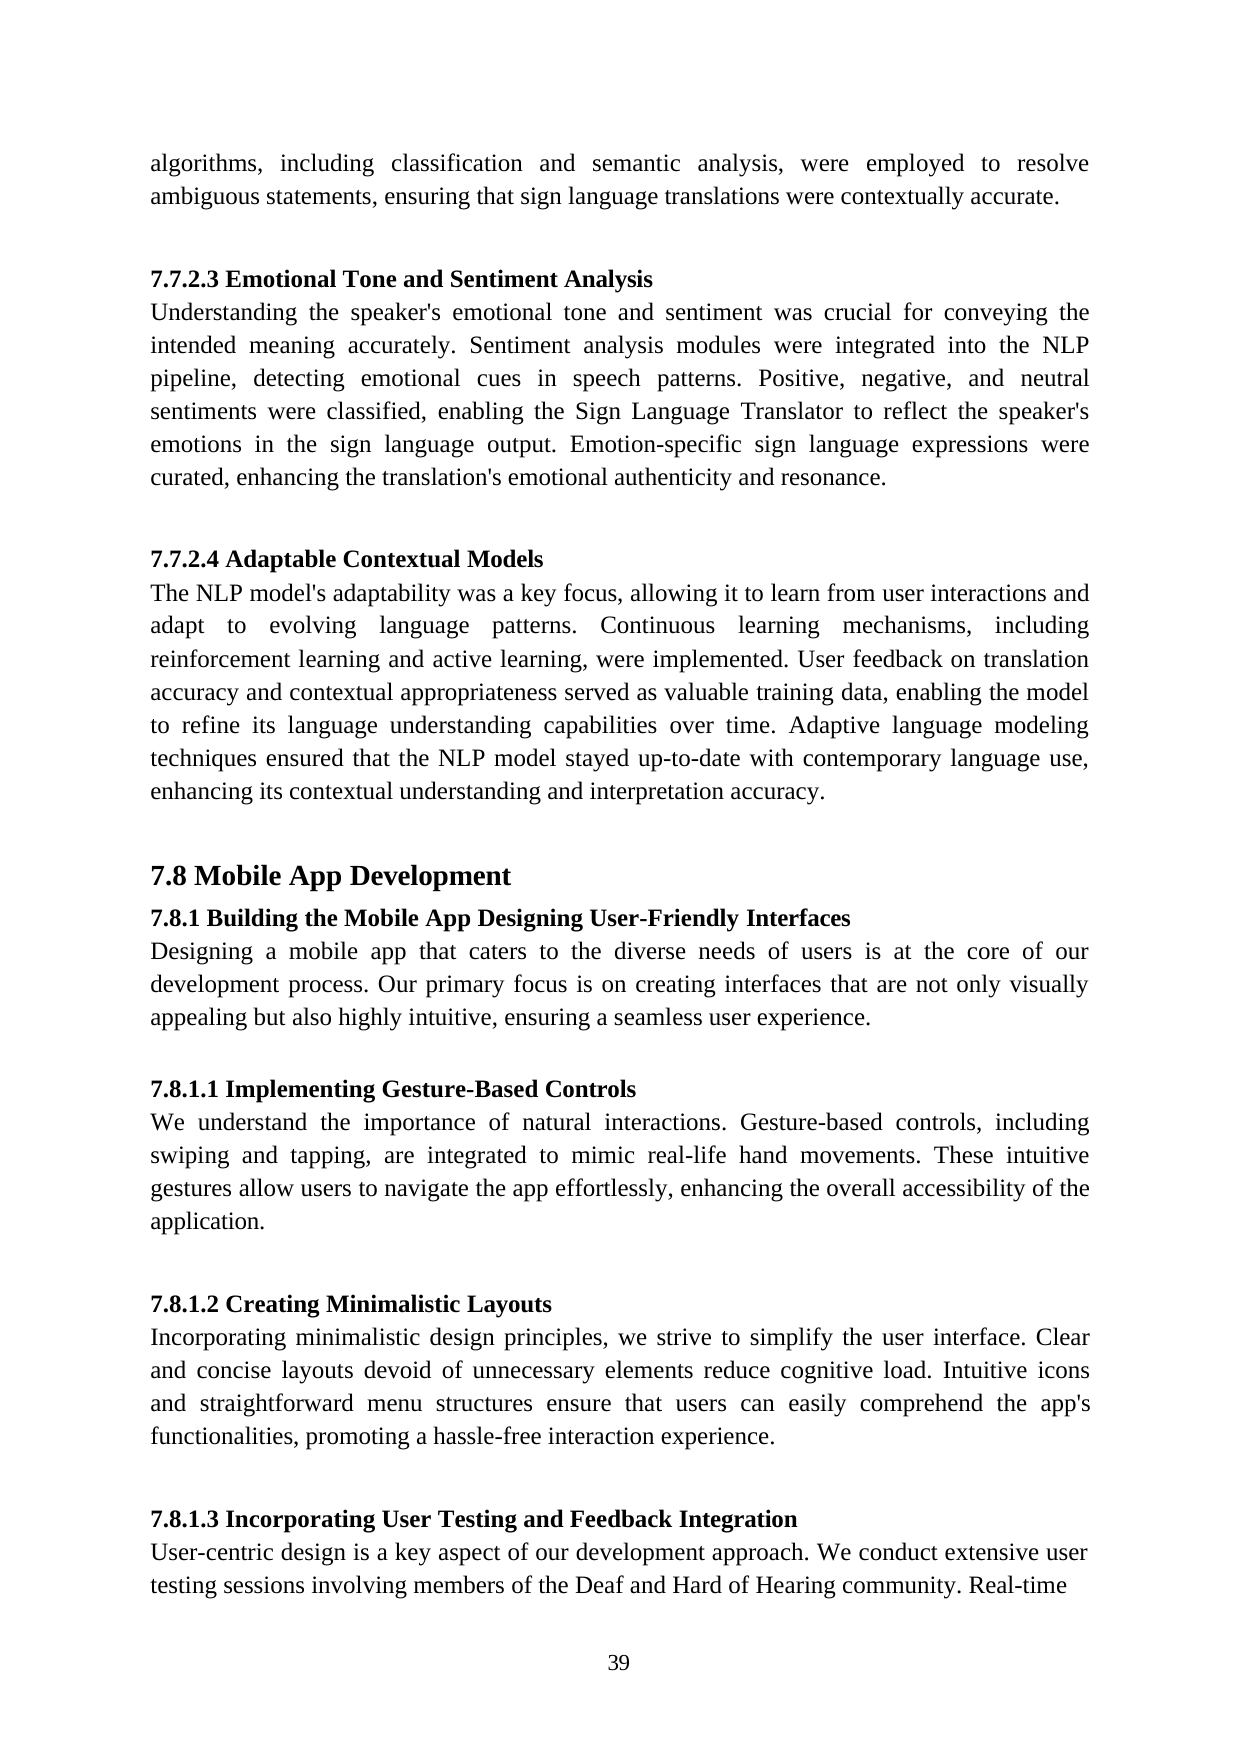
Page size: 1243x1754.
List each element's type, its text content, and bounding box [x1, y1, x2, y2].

text We understand the importance of natural interactions. Gesture-based controls, including swiping and tapping, are integrated to mimic real-life hand movements. These intuitive gestures allow users to navigate the app effortlessly, enhancing the overall accessibility of the application. [150, 1107, 1090, 1235]
subtitle Incorporating User Testing and Feedback Integration [150, 1504, 1109, 1532]
subtitle Creating Minimalistic Layouts [150, 1289, 1109, 1318]
subtitle Building the Mobile App Designing User-Friendly Interfaces [150, 903, 1109, 932]
subtitle Emotional Tone and Sentiment Analysis [150, 264, 1109, 293]
text The NLP model's adaptability was a key focus, allowing it to learn from user interactions and adapt to evolving language patterns. Continuous learning mechanisms, including reinforcement learning and active learning, were implemented. User feedback on translation accuracy and contextual appropriateness served as valuable training data, enabling the model to refine its language understanding capabilities over time. Adaptive language modeling techniques ensured that the NLP model stayed up-to-date with contemporary language use, enhancing its contextual understanding and interpretation accuracy. [150, 578, 1090, 804]
subtitle Mobile App Development [150, 858, 1109, 892]
subtitle Adaptable Contextual Models [150, 544, 1109, 573]
text Incorporating minimalistic design principles, we strive to simplify the user interface. Clear and concise layouts devoid of unnecessary elements reduce cognitive load. Intuitive icons and straightforward menu structures ensure that users can easily comprehend the app's functionalities, promoting a hassle-free interaction experience. [150, 1322, 1092, 1450]
text Understanding the speaker's emotional tone and sentiment was crucial for conveying the intended meaning accurately. Sentiment analysis modules were integrated into the NLP pipeline, detecting emotional cues in speech patterns. Positive, negative, and neutral sentiments were classified, enabling the Sign Language Translator to reflect the speaker's emotions in the sign language output. Emotion-specific sign language expressions were curated, enhancing the translation's emotional authenticity and resonance. [150, 297, 1091, 491]
text User-centric design is a key aspect of our development approach. We conduct extensive user testing sessions involving members of the Deaf and Hard of Hearing community. Real-time [150, 1537, 1089, 1599]
text algorithms, including classification and semantic analysis, were employed to resolve ambiguous statements, ensuring that sign language translations were contextually accurate. [150, 148, 1091, 210]
subtitle Implementing Gesture-Based Controls [150, 1074, 1109, 1103]
text Designing a mobile app that caters to the diverse needs of users is at the core of our development process. Our primary focus is on creating interfaces that are not only visually appealing but also highly intuitive, ensuring a seamless user experience. [150, 936, 1090, 1031]
